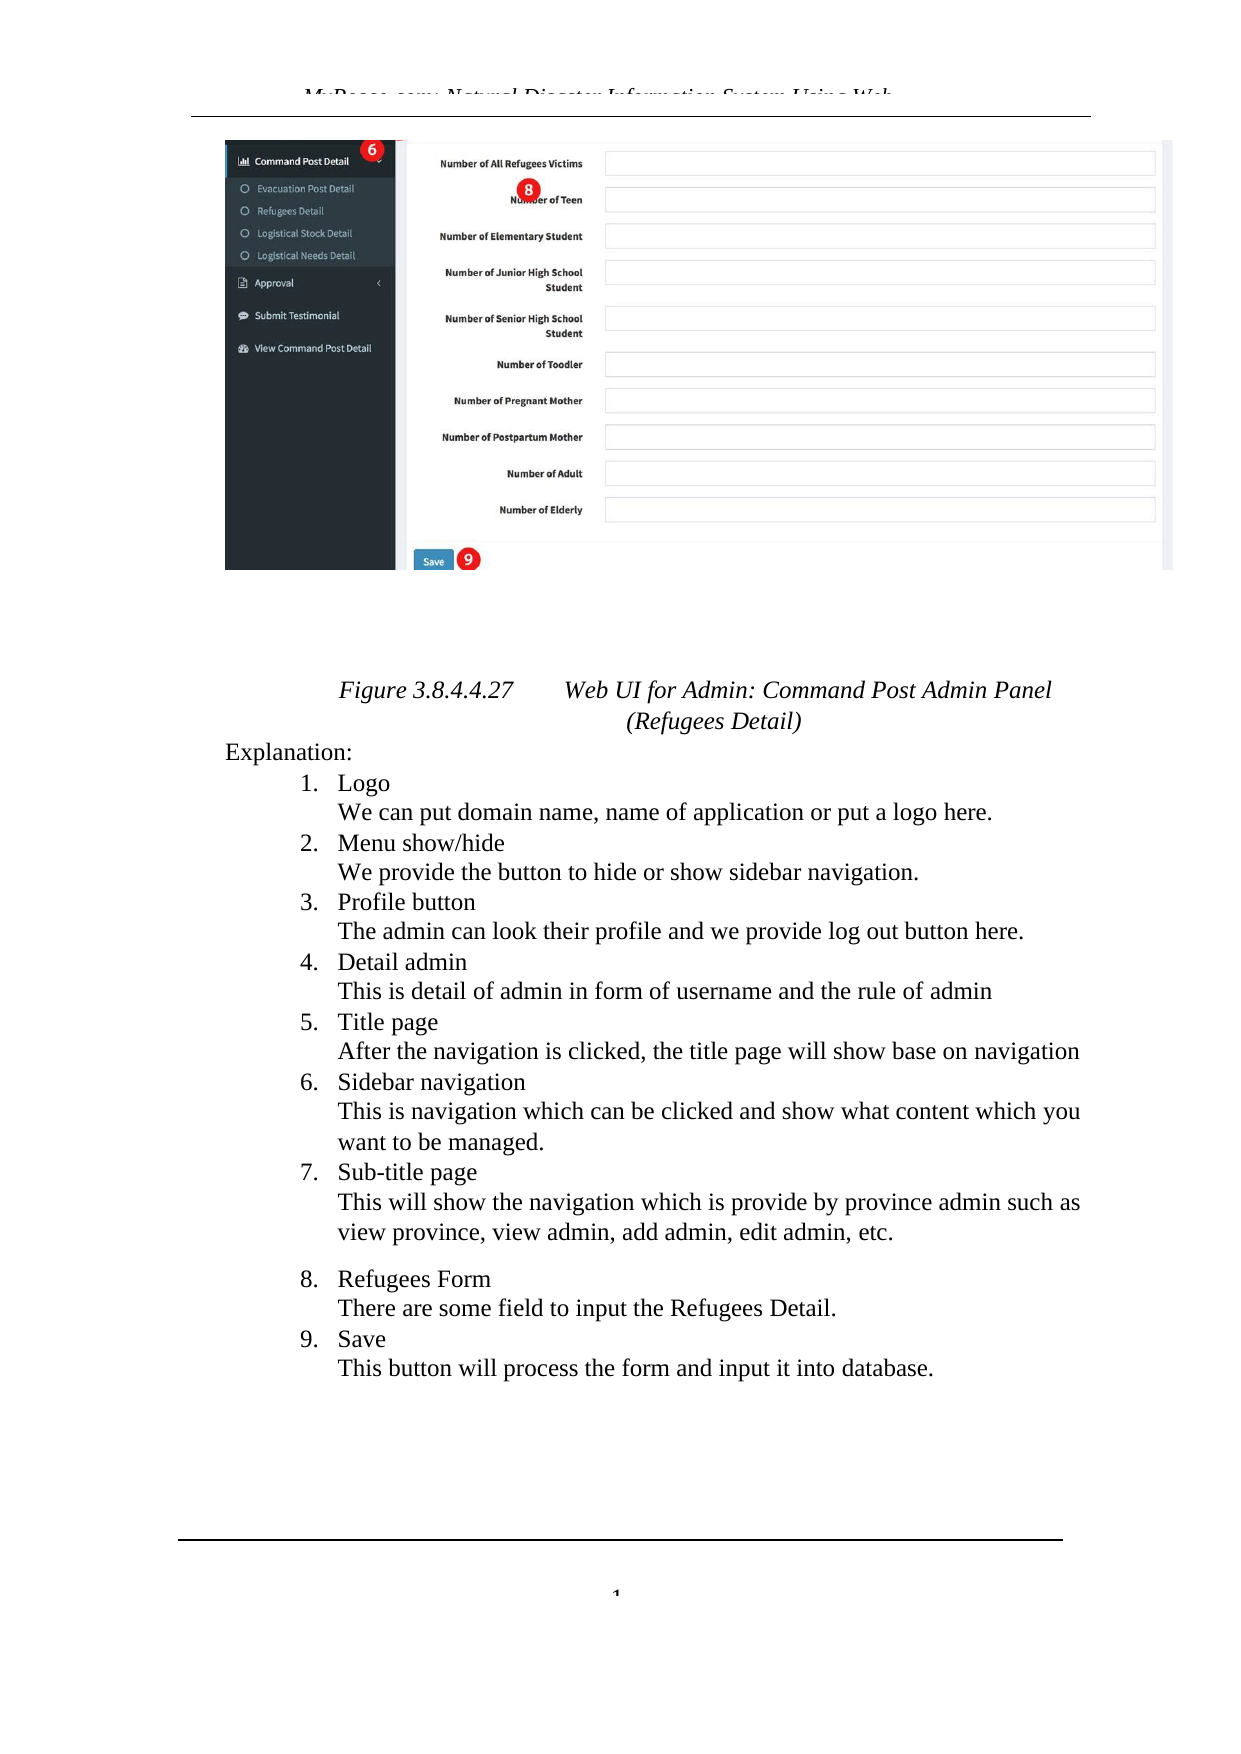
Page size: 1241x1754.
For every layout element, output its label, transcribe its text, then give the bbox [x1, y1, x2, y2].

list Refugees Form [300, 1264, 1109, 1293]
list Menu show/hide [300, 828, 1109, 857]
text This button will process the form and input it into database. [337, 1353, 1109, 1382]
text There are some field to input the Refugees Detail. [337, 1293, 1109, 1322]
text This will show the navigation which is provide by province admin such as view province, view admin, add admin, edit admin, etc. [337, 1187, 1109, 1246]
text This is detail of admin in form of username and the rule of admin [337, 976, 1109, 1005]
text We provide the button to hide or show sidebar navigation. [337, 857, 1109, 886]
list Title page [300, 1007, 1109, 1036]
list Sub-title page [300, 1158, 1109, 1186]
list Sidebar navigation [300, 1067, 1109, 1096]
list Profile button [300, 887, 1109, 916]
list Detail admin [300, 947, 1109, 976]
text Figure 3.8.4.4.27 Web UI for Admin: Command Post Admin Panel [339, 677, 1109, 704]
list Logo [300, 768, 1109, 797]
text We can put domain name, name of application or put a logo here. [337, 797, 1109, 826]
list Save [300, 1324, 1109, 1353]
text This is navigation which can be clicked and show what content which you want to be managed. [337, 1096, 1109, 1156]
text Explanation: [225, 737, 1109, 766]
text (Refugees Detail) [594, 706, 833, 735]
picture [225, 140, 1173, 570]
text After the navigation is clicked, the title page will show base on navigation [337, 1036, 1109, 1064]
text The admin can look their profile and we provide log out button here. [337, 916, 1109, 945]
